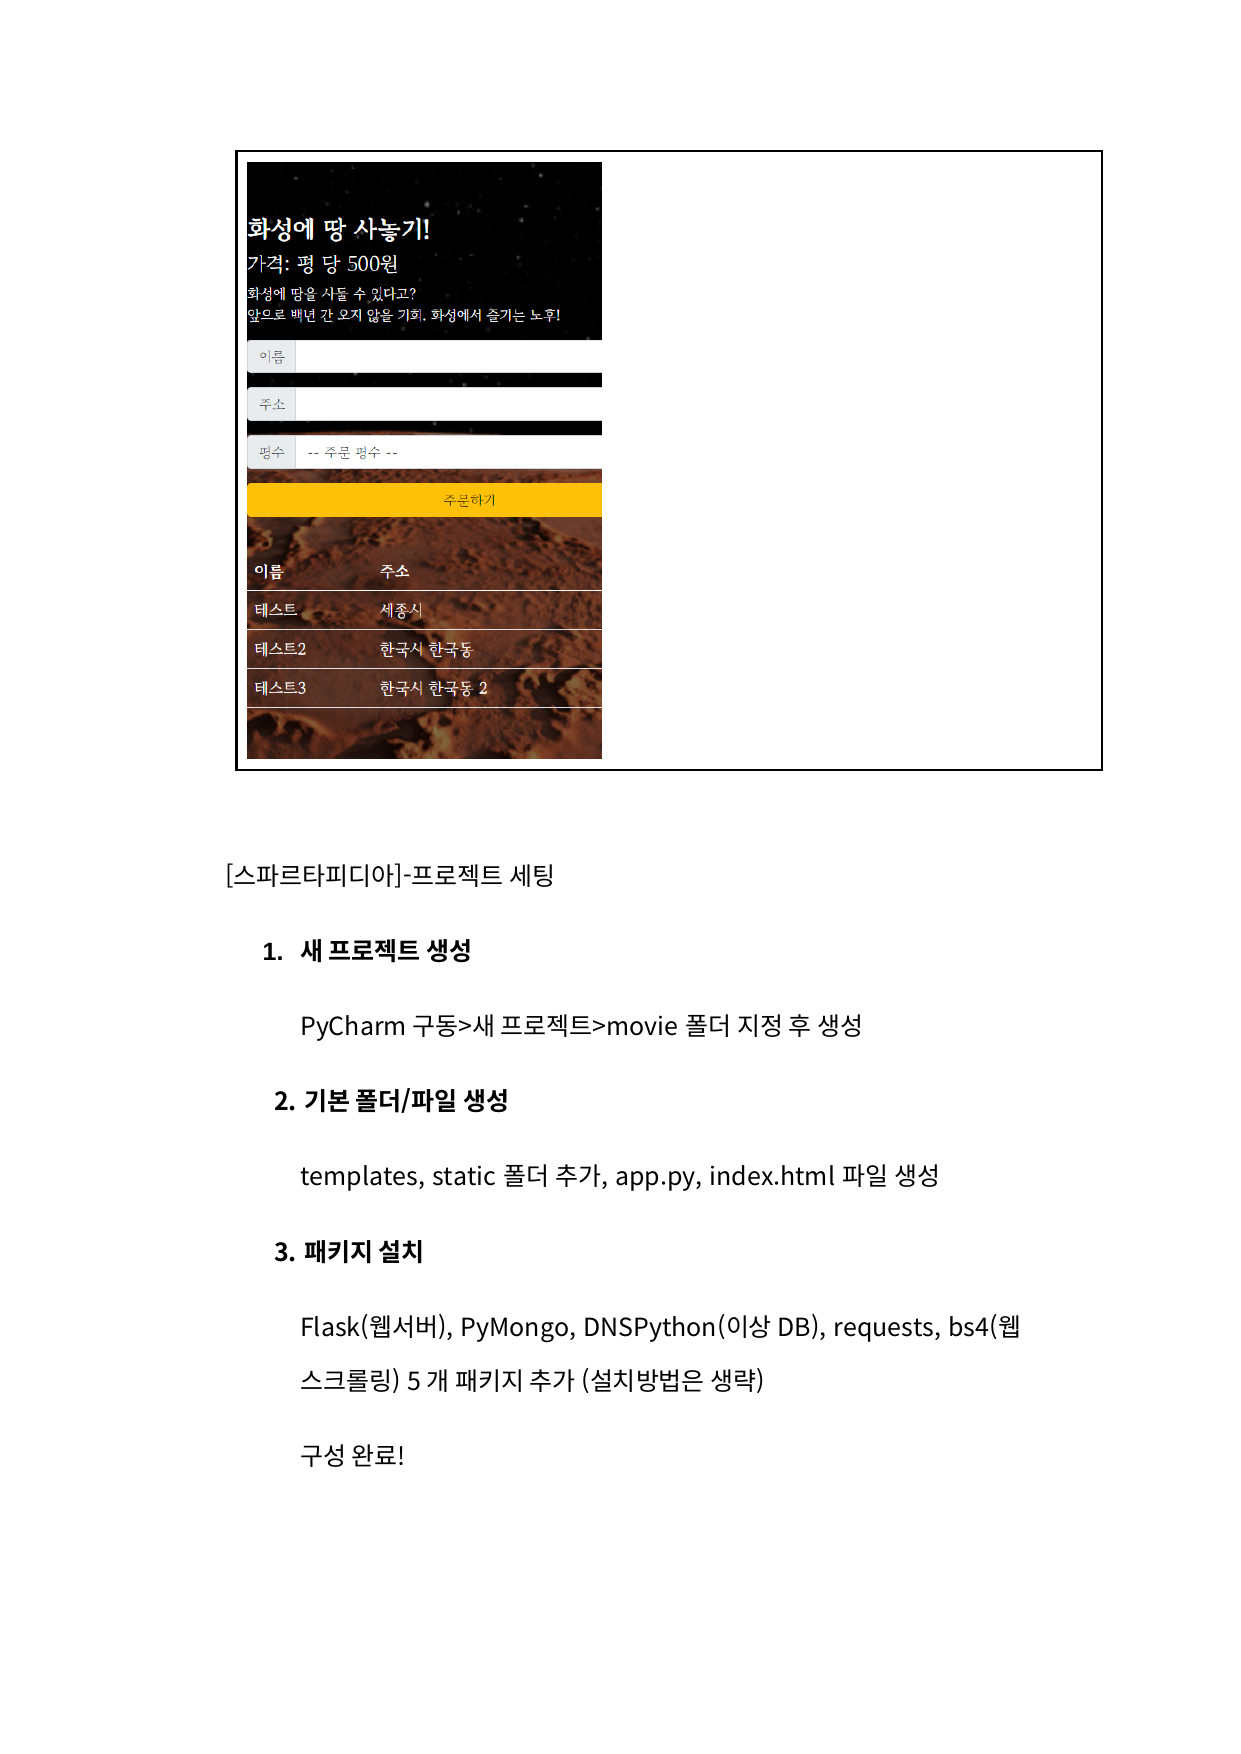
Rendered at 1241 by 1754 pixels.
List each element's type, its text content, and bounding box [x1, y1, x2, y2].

text 2. 기본 폴더/파일 생성 [225, 1082, 1090, 1118]
list 새 프로젝트 생성 [262, 931, 1090, 967]
text Flask(웹서버), PyMongo, DNSPython(이상 DB), requests, bs4(웹 스크롤링) 5개 패키지 추가 (설치방법은 생략) [300, 1307, 1090, 1398]
text 구성 완료! [300, 1437, 1090, 1473]
picture [246, 162, 603, 759]
text 3. 패키지 설치 [150, 1232, 1090, 1268]
text [스파르타피디아]-프로젝트 세팅 [225, 856, 1090, 892]
text PyCharm구동>새 프로젝트>movie 폴더 지정 후 생성 [300, 1006, 1090, 1043]
table_header [238, 152, 1101, 769]
text templates, static 폴더 추가, app.py, index.html 파일 생성 [300, 1157, 1090, 1193]
